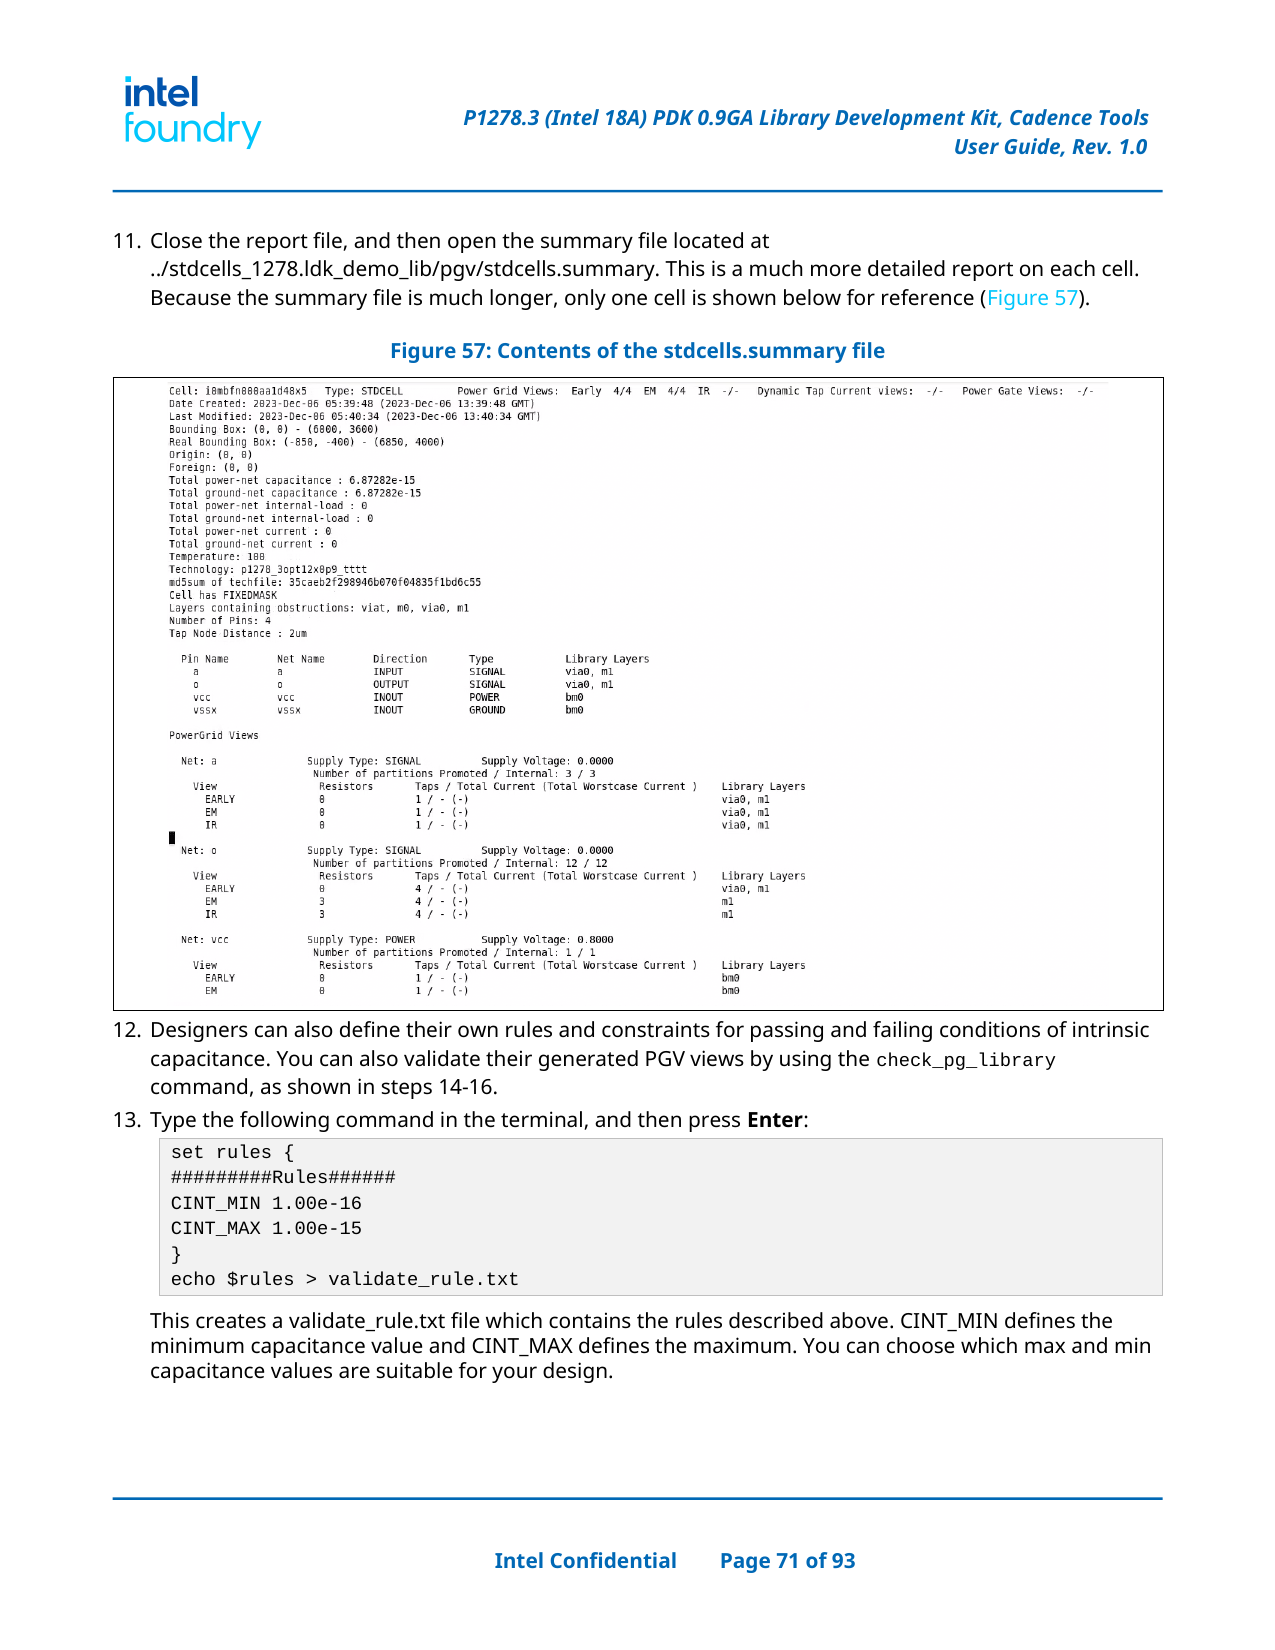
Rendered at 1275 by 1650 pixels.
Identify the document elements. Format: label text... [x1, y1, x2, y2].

text Type the following command in the terminal, and then press Enter: [112, 1105, 1162, 1133]
picture [123, 75, 264, 150]
picture [167, 382, 1109, 1006]
text This creates a validate_rule.txt file which contains the rules described above. CINT_MIN defines the minimum capacitance value and CINT_MAX defines the maximum. You can choose which max and min capacitance values are suitable for your design. [150, 1309, 1162, 1384]
text Designers can also define their own rules and constraints for passing and failing conditions of intrinsic capacitance. You can also validate their generated PGV views by using the check_pg_library command, as shown in steps 14-16. [112, 1015, 1162, 1101]
table_header [114, 378, 1163, 1010]
table_header set rules { #########Rules###### CINT_MIN 1.00e-16 CINT_MAX 1.00e-15 } echo $rules > validate_rule.txt [160, 1139, 1162, 1295]
